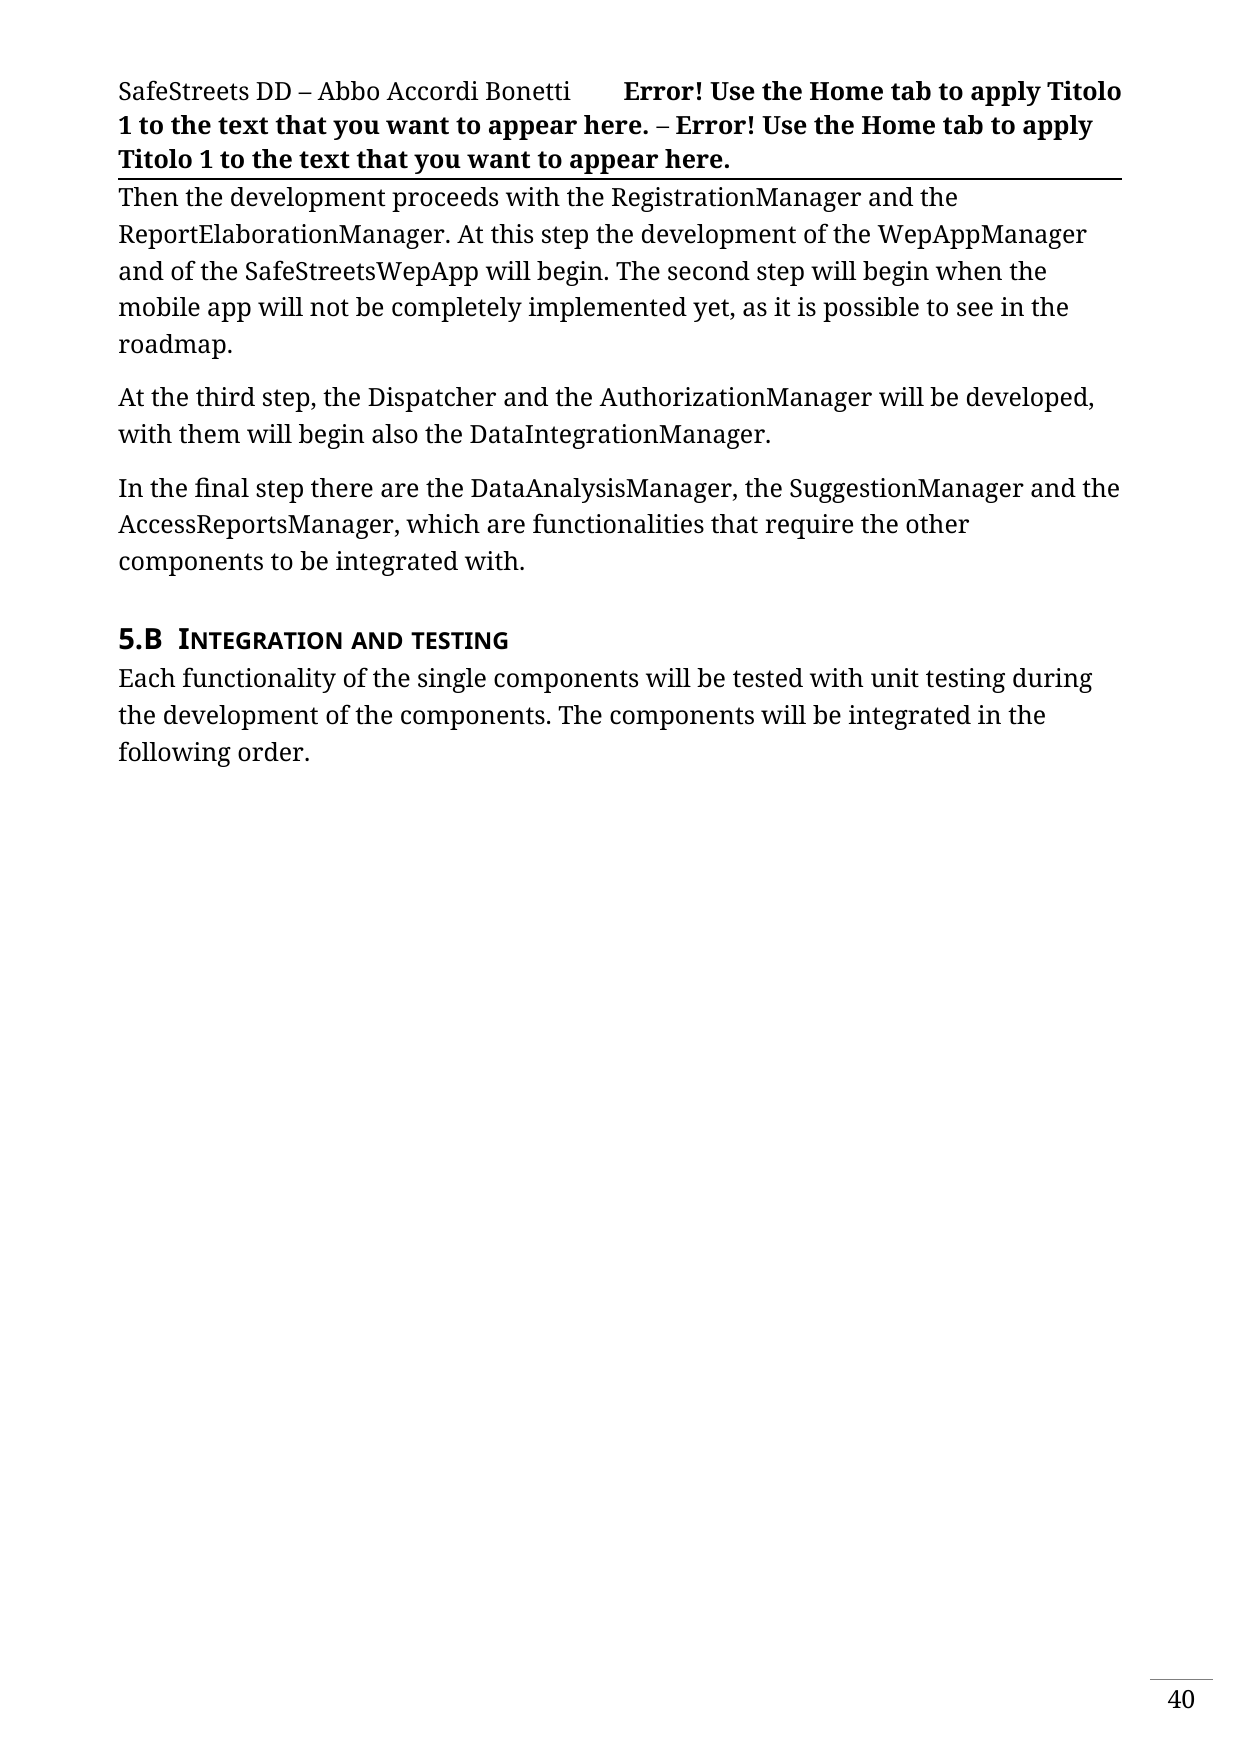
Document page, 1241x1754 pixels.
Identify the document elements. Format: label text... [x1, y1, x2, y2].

text Each functionality of the single components will be tested with unit testing during the development of the components. The components will be integrated in the following order. [118, 661, 1122, 768]
subtitle Integration and testing [118, 618, 1122, 658]
text Then the development proceeds with the RegistrationManager and the ReportElaborationManager. At this step the development of the WepAppManager and of the SafeStreetsWepApp will begin. The second step will begin when the mobile app will not be completely implemented yet, as it is possible to see in the roadmap. [118, 180, 1122, 361]
text At the third step, the Dispatcher and the AuthorizationManager will be developed, with them will begin also the DataIntegrationManager. [118, 380, 1122, 451]
text In the final step there are the DataAnalysisManager, the SuggestionManager and the AccessReportsManager, which are functionalities that require the other components to be integrated with. [118, 470, 1122, 578]
